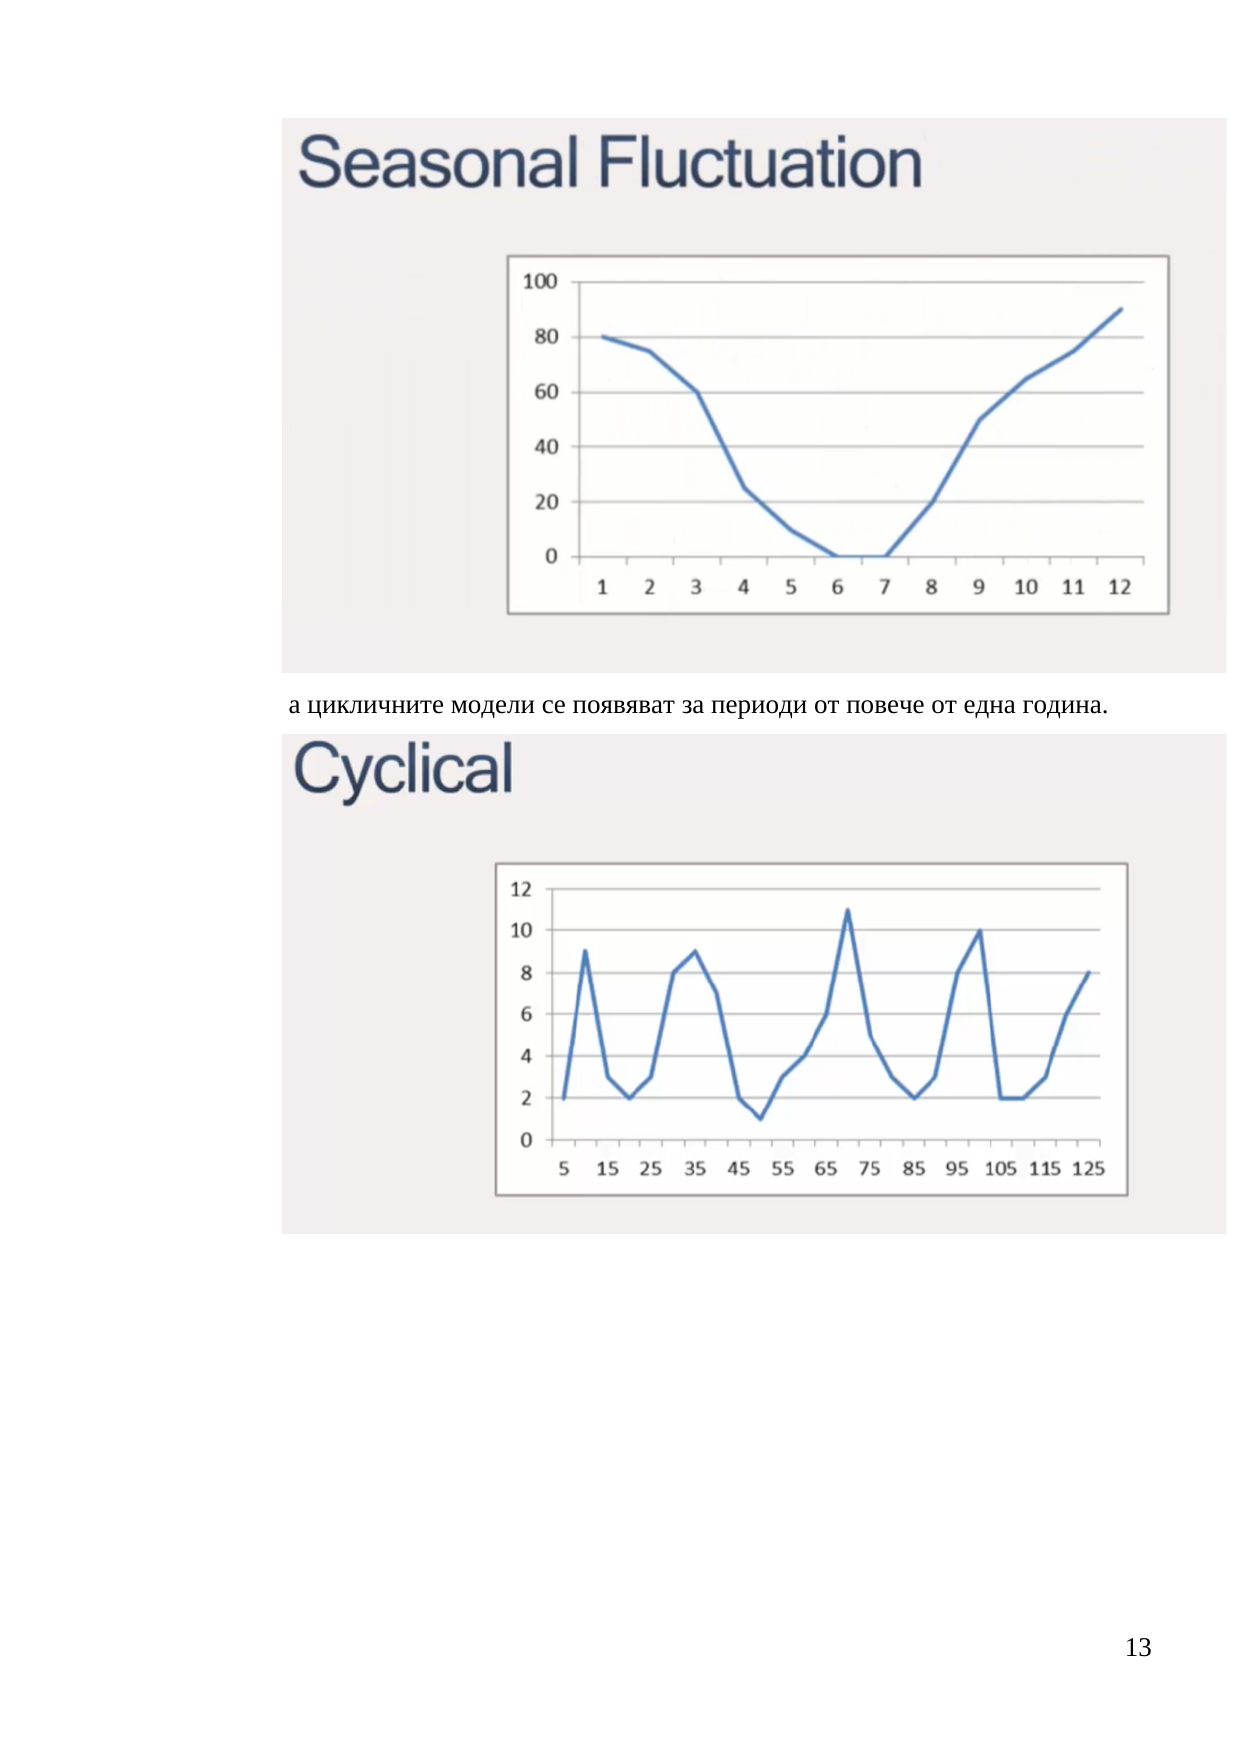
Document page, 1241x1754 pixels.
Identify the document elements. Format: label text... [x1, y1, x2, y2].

picture [281, 734, 1227, 1234]
picture [281, 118, 1227, 673]
text а цикличните модели се появяват за периоди от повече от една година. [207, 688, 1152, 719]
